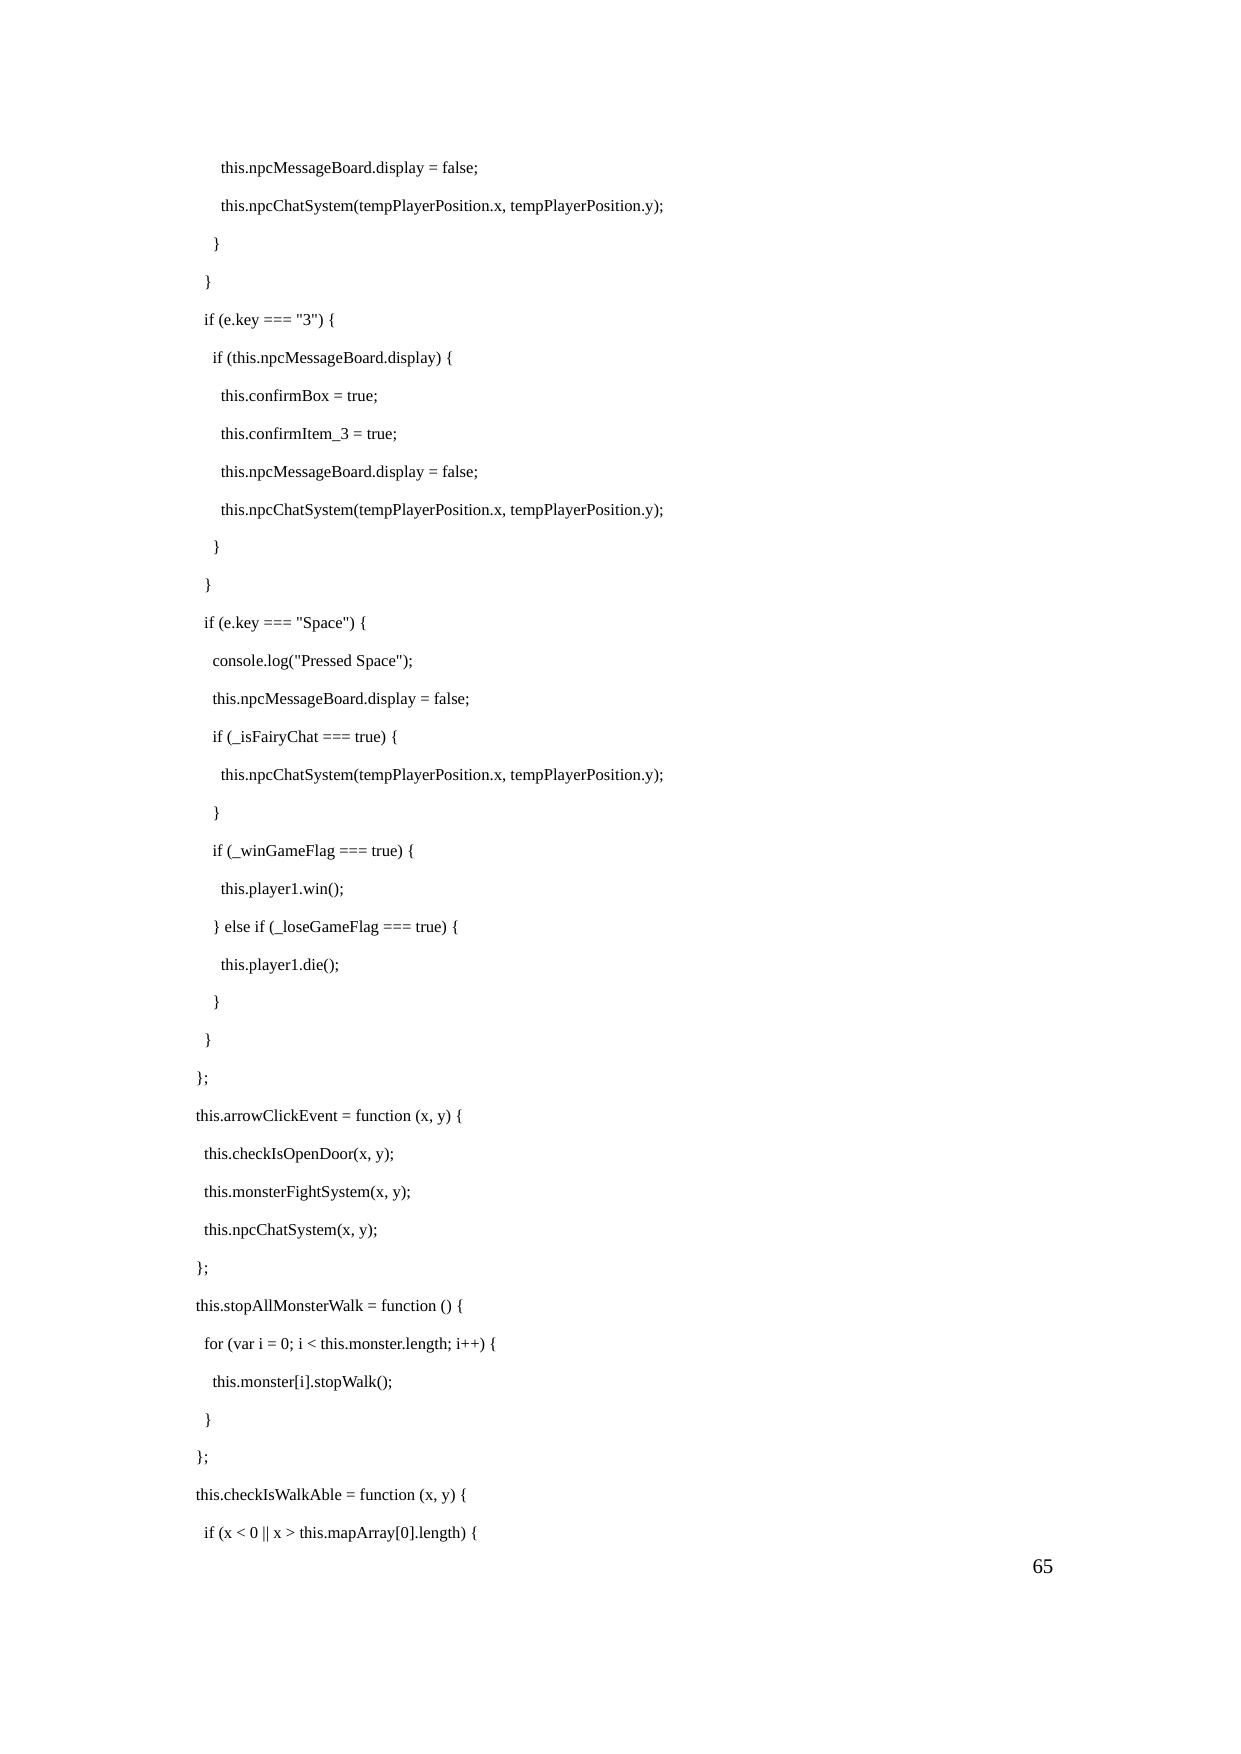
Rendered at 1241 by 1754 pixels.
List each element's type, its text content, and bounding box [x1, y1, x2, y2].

text if (this.npcMessageBoard.display) { [187, 348, 1053, 367]
text this.confirmItem_3 = true; [187, 423, 1053, 443]
text } [187, 1030, 1053, 1049]
text } [187, 575, 1053, 594]
text this.arrowClickEvent = function (x, y) { [187, 1106, 1053, 1125]
text if (_isFairyChat === true) { [187, 727, 1053, 746]
text }; [187, 1447, 1053, 1466]
text this.checkIsWalkAble = function (x, y) { [187, 1485, 1053, 1504]
text }; [187, 1258, 1053, 1277]
text this.player1.die(); [187, 954, 1053, 973]
text this.confirmBox = true; [187, 386, 1053, 405]
text this.checkIsOpenDoor(x, y); [187, 1144, 1053, 1163]
text this.stopAllMonsterWalk = function () { [187, 1296, 1053, 1315]
text } [187, 992, 1053, 1011]
text console.log("Pressed Space"); [187, 651, 1053, 670]
text } else if (_loseGameFlag === true) { [187, 916, 1053, 936]
text } [187, 234, 1053, 253]
text }; [187, 1068, 1053, 1087]
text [187, 196, 1053, 215]
text if (_winGameFlag === true) { [187, 841, 1053, 860]
text if (e.key === "Space") { [187, 613, 1053, 632]
text } [187, 272, 1053, 291]
text if (e.key === "3") { [187, 310, 1053, 329]
text this.npcChatSystem(tempPlayerPosition.x, tempPlayerPosition.y); [187, 499, 1053, 518]
text this.monsterFightSystem(x, y); [187, 1182, 1053, 1201]
text this.npcMessageBoard.display = false; [187, 689, 1053, 708]
text this.npcChatSystem(x, y); [187, 1220, 1053, 1239]
text } [187, 1409, 1053, 1428]
text this.npcChatSystem(tempPlayerPosition.x, tempPlayerPosition.y); [187, 765, 1053, 784]
text this.player1.win(); [187, 878, 1053, 898]
text } [187, 803, 1053, 822]
text if (x < 0 || x > this.mapArray[0].length) { [187, 1523, 1053, 1542]
text this.npcMessageBoard.display = false; [187, 158, 1053, 177]
text } [187, 537, 1053, 556]
text this.npcMessageBoard.display = false; [187, 461, 1053, 481]
text for (var i = 0; i < this.monster.length; i++) { [187, 1333, 1053, 1353]
text this.monster[i].stopWalk(); [187, 1371, 1053, 1391]
